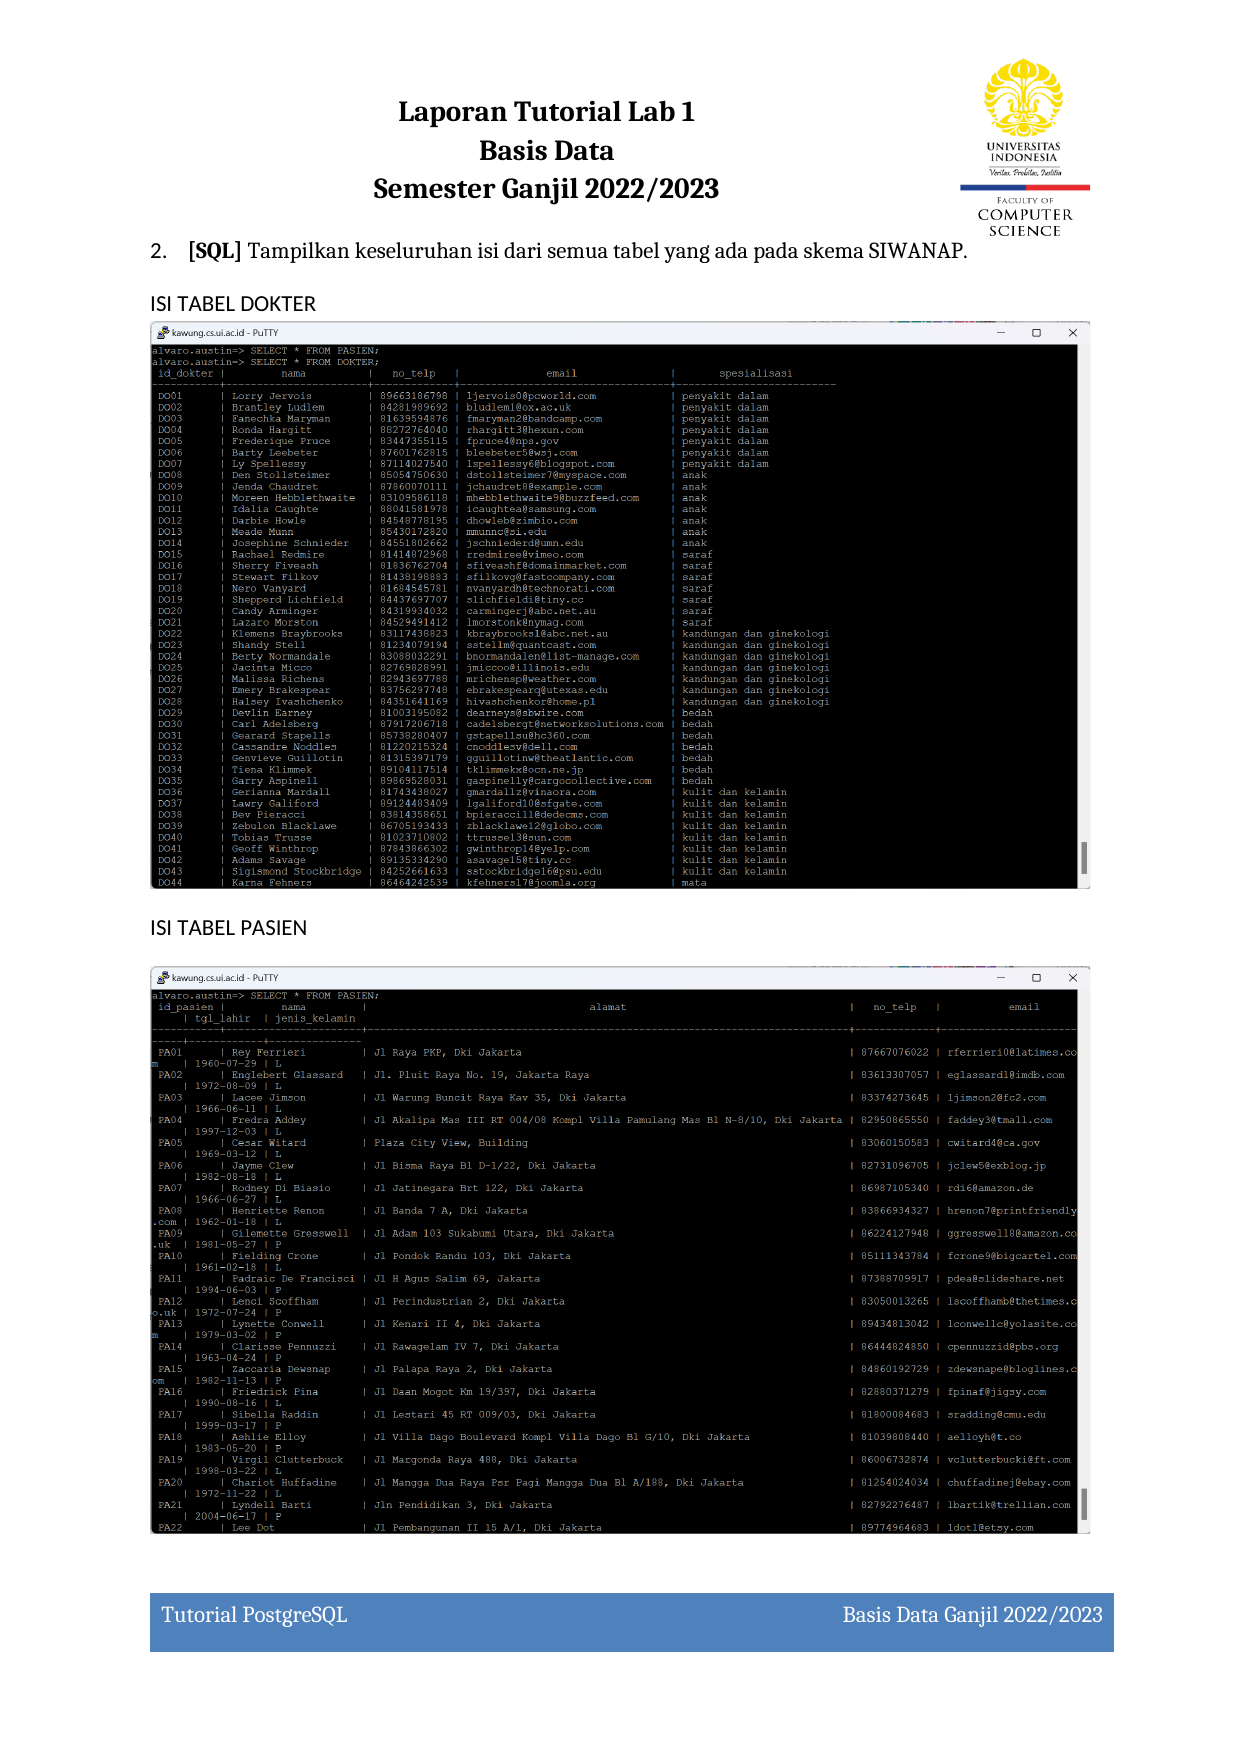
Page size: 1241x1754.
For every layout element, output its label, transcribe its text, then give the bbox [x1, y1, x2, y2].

text ISI TABEL PASIEN [150, 913, 1090, 941]
list [SQL] Tampilkan keseluruhan isi dari semua tabel yang ada pada skema SIWANAP. [150, 236, 1090, 264]
picture [150, 966, 1091, 1534]
picture [150, 321, 1091, 889]
picture [960, 58, 1091, 236]
text ISI TABEL DOKTER [150, 289, 1090, 321]
